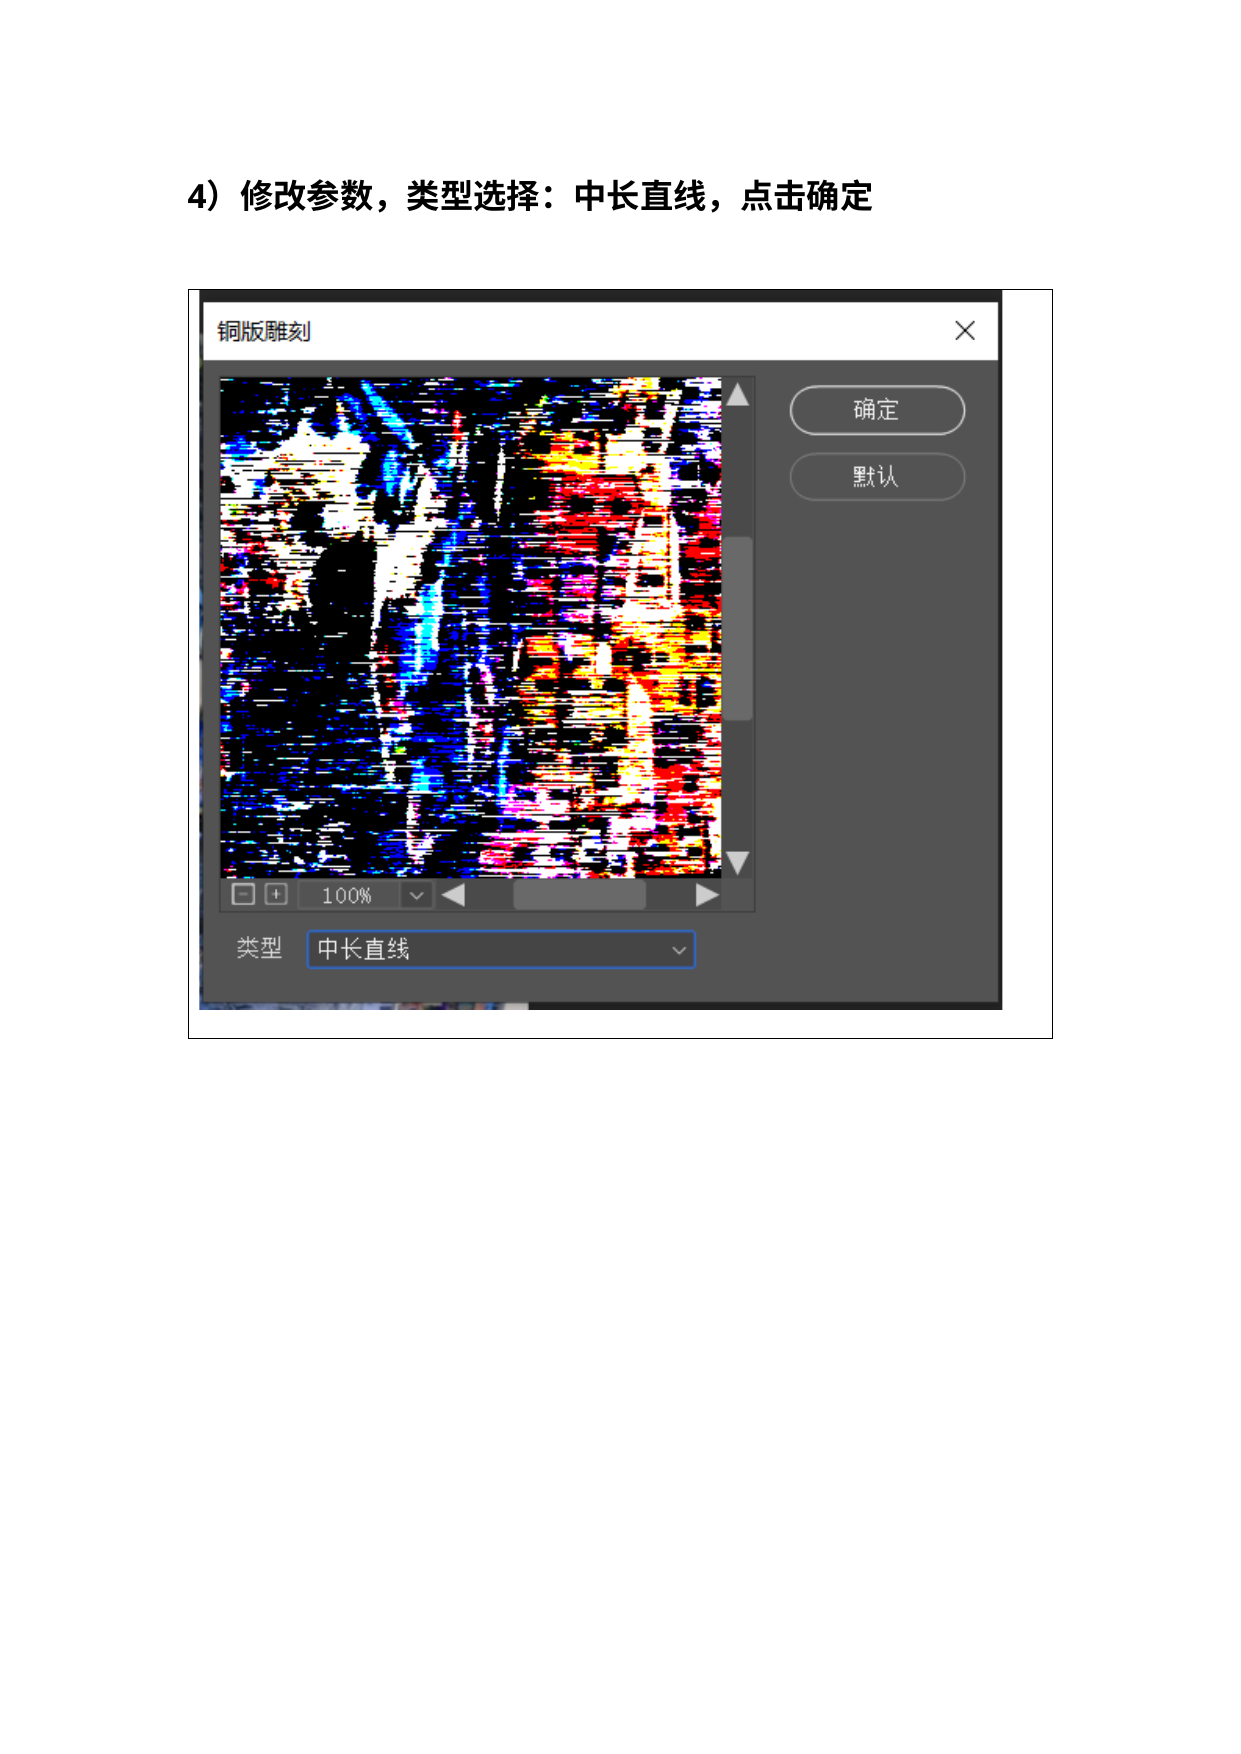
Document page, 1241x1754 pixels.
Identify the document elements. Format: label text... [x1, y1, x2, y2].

subtitle 4）修改参数，类型选择：中长直线，点击确定 [187, 162, 1053, 227]
table_header [189, 290, 1052, 1038]
picture [199, 290, 1003, 1010]
